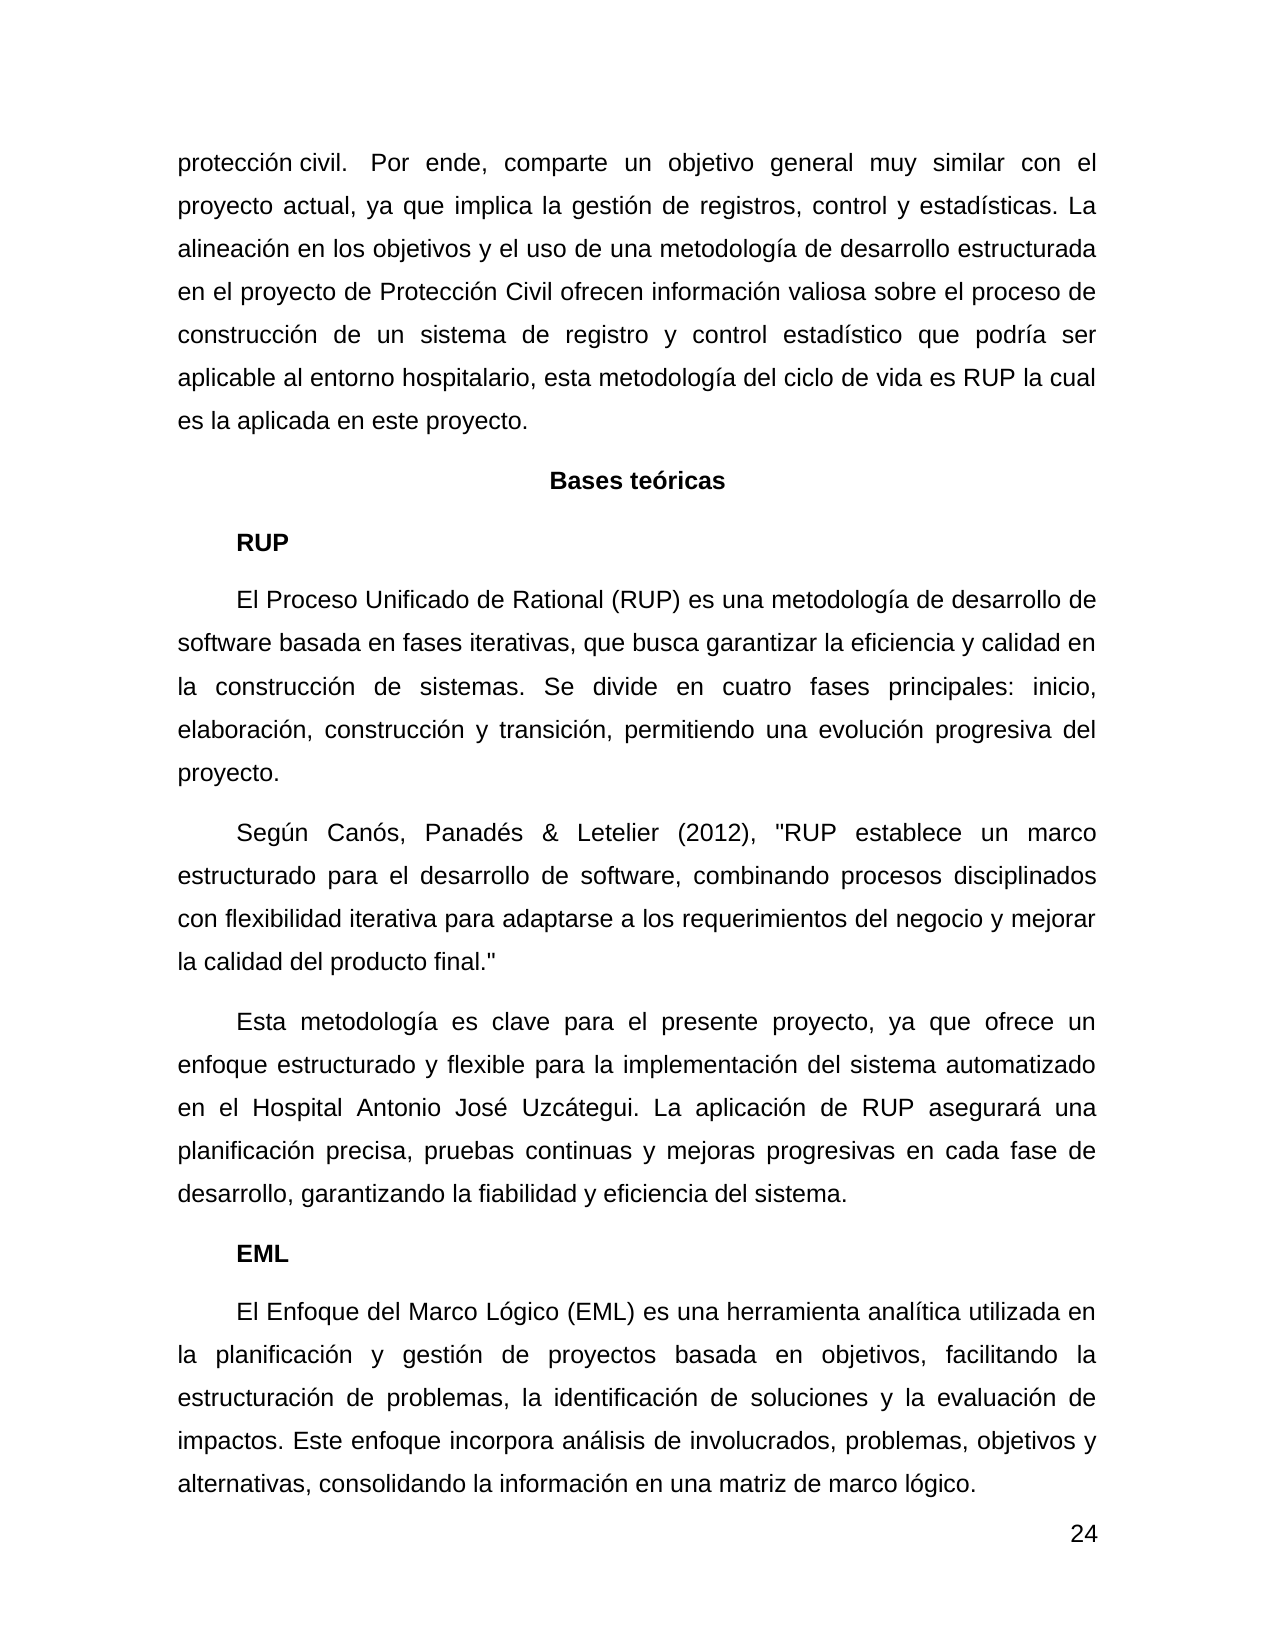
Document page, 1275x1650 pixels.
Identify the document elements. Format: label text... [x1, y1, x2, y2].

subtitle RUP [236, 528, 1098, 557]
subtitle Bases teóricas [177, 466, 1098, 495]
text Según Canós, Panadés & Letelier (2012), "RUP establece un marco estructurado para el desarrollo de software, combinando procesos disciplinados con flexibilidad iterativa para adaptarse a los requerimientos del negocio y mejorar la calidad del producto final." [177, 818, 1098, 976]
text Esta metodología es clave para el presente proyecto, ya que ofrece un enfoque estructurado y flexible para la implementación del sistema automatizado en el Hospital Antonio José Uzcátegui. La aplicación de RUP asegurará una planificación precisa, pruebas continuas y mejoras progresivas en cada fase de desarrollo, garantizando la fiabilidad y eficiencia del sistema. [177, 1007, 1098, 1208]
text El Enfoque del Marco Lógico (EML) es una herramienta analítica utilizada en la planificación y gestión de proyectos basada en objetivos, facilitando la estructuración de problemas, la identificación de soluciones y la evaluación de impactos. Este enfoque incorpora análisis de involucrados, problemas, objetivos y alternativas, consolidando la información en una matriz de marco lógico. [177, 1297, 1098, 1498]
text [177, 148, 1098, 435]
subtitle EML [236, 1239, 1098, 1268]
text El Proceso Unificado de Rational (RUP) es una metodología de desarrollo de software basada en fases iterativas, que busca garantizar la eficiencia y calidad en la construcción de sistemas. Se divide en cuatro fases principales: inicio, elaboración, construcción y transición, permitiendo una evolución progresiva del proyecto. [177, 585, 1098, 787]
